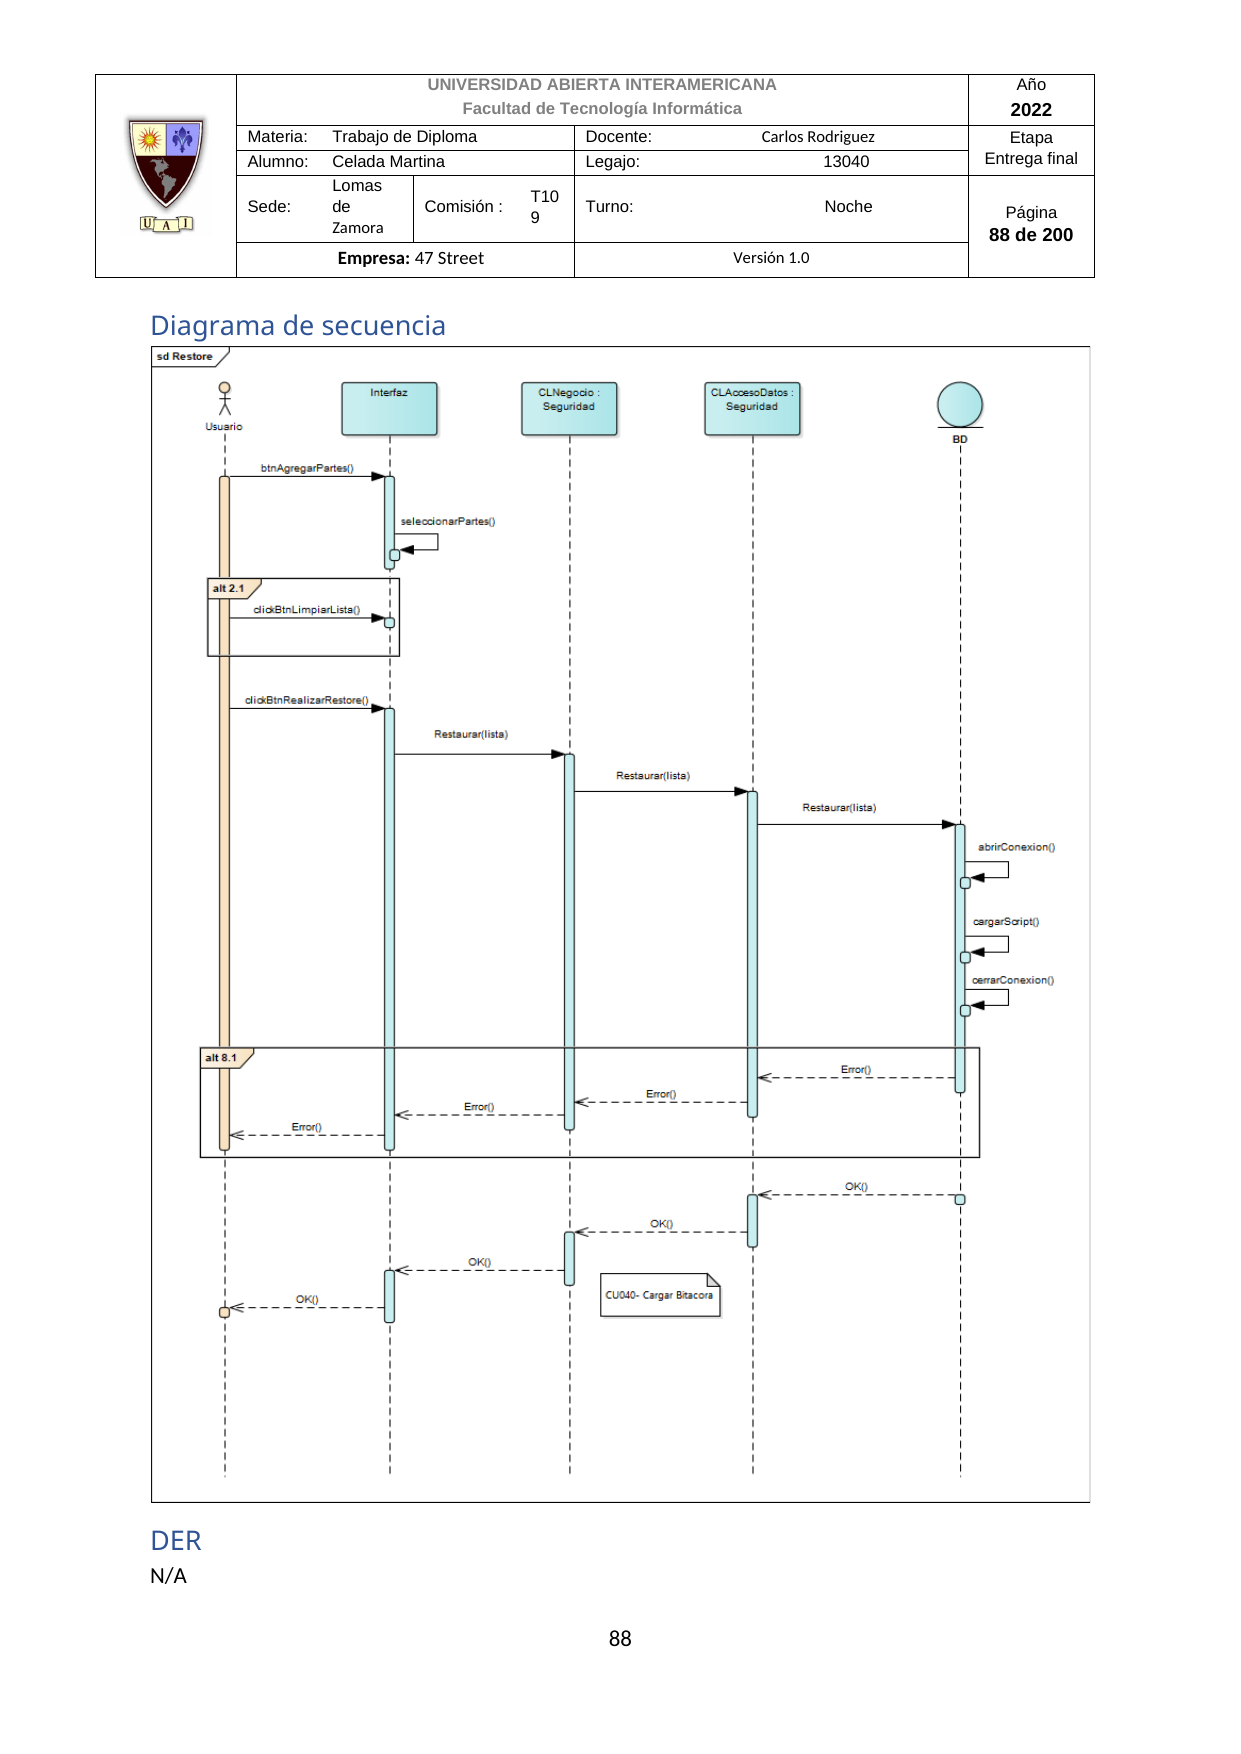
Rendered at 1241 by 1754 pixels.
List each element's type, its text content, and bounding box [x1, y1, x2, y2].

subtitle Diagrama de secuencia [150, 306, 1090, 343]
picture [150, 345, 1091, 1503]
subtitle DER [150, 1522, 1090, 1559]
text N/A [150, 1562, 1090, 1589]
picture [120, 111, 212, 237]
